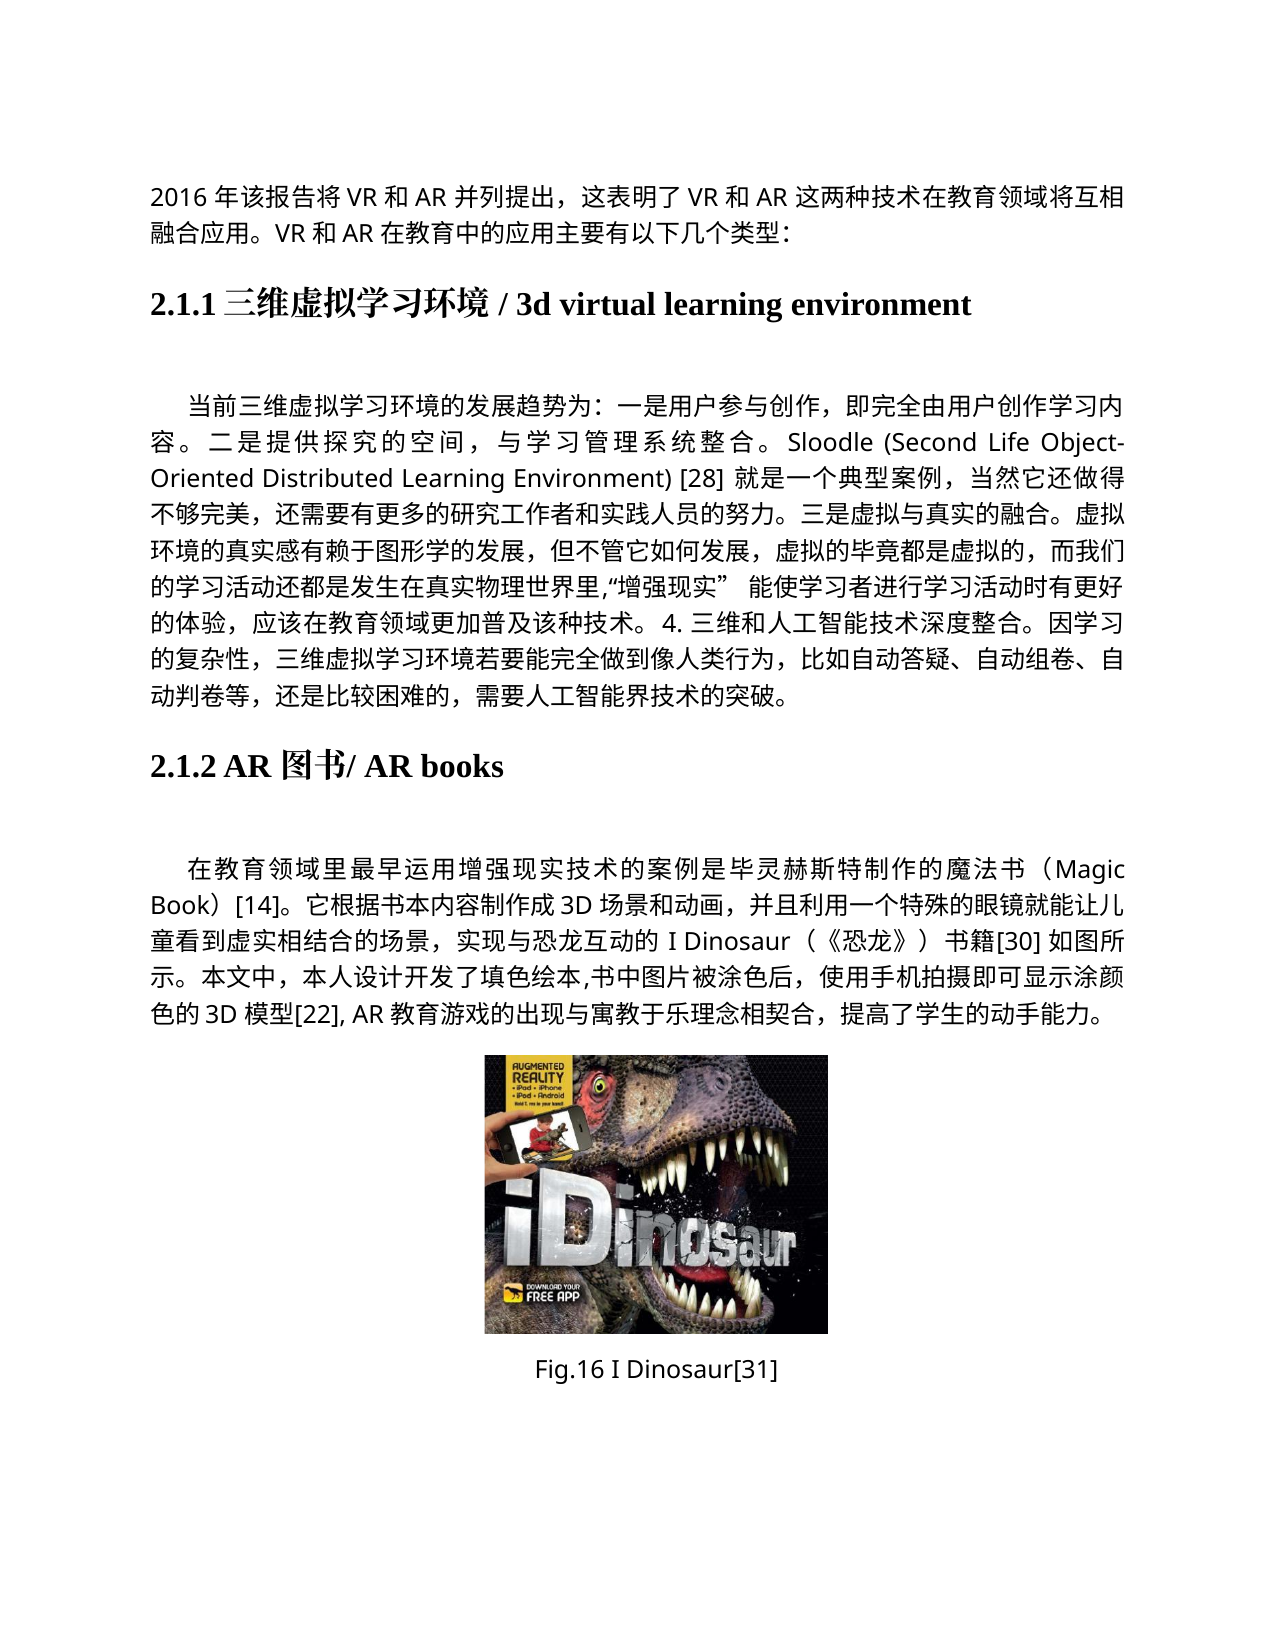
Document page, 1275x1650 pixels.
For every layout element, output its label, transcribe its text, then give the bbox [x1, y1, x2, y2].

picture [484, 1055, 828, 1334]
text 2.1.2 AR 图书/ AR books [150, 739, 1125, 787]
text 2.1.1三维虚拟学习环境 / 3d virtual learning environment [150, 277, 1125, 325]
text 在教育领域里最早运用增强现实技术的案例是毕灵赫斯特制作的魔法书（Magic Book）[14]。它根据书本内容制作成3D 场景和动画，并且利用一个特殊的眼镜就能让儿童看到虚实相结合的场景，实现与恐龙互动的 I Dinosaur（《恐龙》）书籍[30] 如图所示。本文中，本人设计开发了填色绘本,书中图片被涂色后，使用手机拍摄即可显示涂颜色的3D 模型[22], AR 教育游戏的出现与寓教于乐理念相契合，提高了学生的动手能力。 [150, 849, 1125, 1030]
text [150, 177, 1125, 250]
text 当前三维虚拟学习环境的发展趋势为：一是用户参与创作，即完全由用户创作学习内容。二是提供探究的空间，与学习管理系统整合。Sloodle (Second Life Object-Oriented Distributed Learning Environment) [28] 就是一个典型案例，当然它还做得不够完美，还需要有更多的研究工作者和实践人员的努力。三是虚拟与真实的融合。虚拟环境的真实感有赖于图形学的发展，但不管它如何发展，虚拟的毕竟都是虚拟的，而我们的学习活动还都是发生在真实物理世界里,“增强现实” 能使学习者进行学习活动时有更好的体验，应该在教育领域更加普及该种技术。4. 三维和人工智能技术深度整合。因学习的复杂性，三维虚拟学习环境若要能完全做到像人类行为，比如自动答疑、自动组卷、自动判卷等，还是比较困难的，需要人工智能界技术的突破。 [150, 386, 1125, 712]
text Fig.16 I Dinosaur[31] [150, 1352, 1125, 1386]
